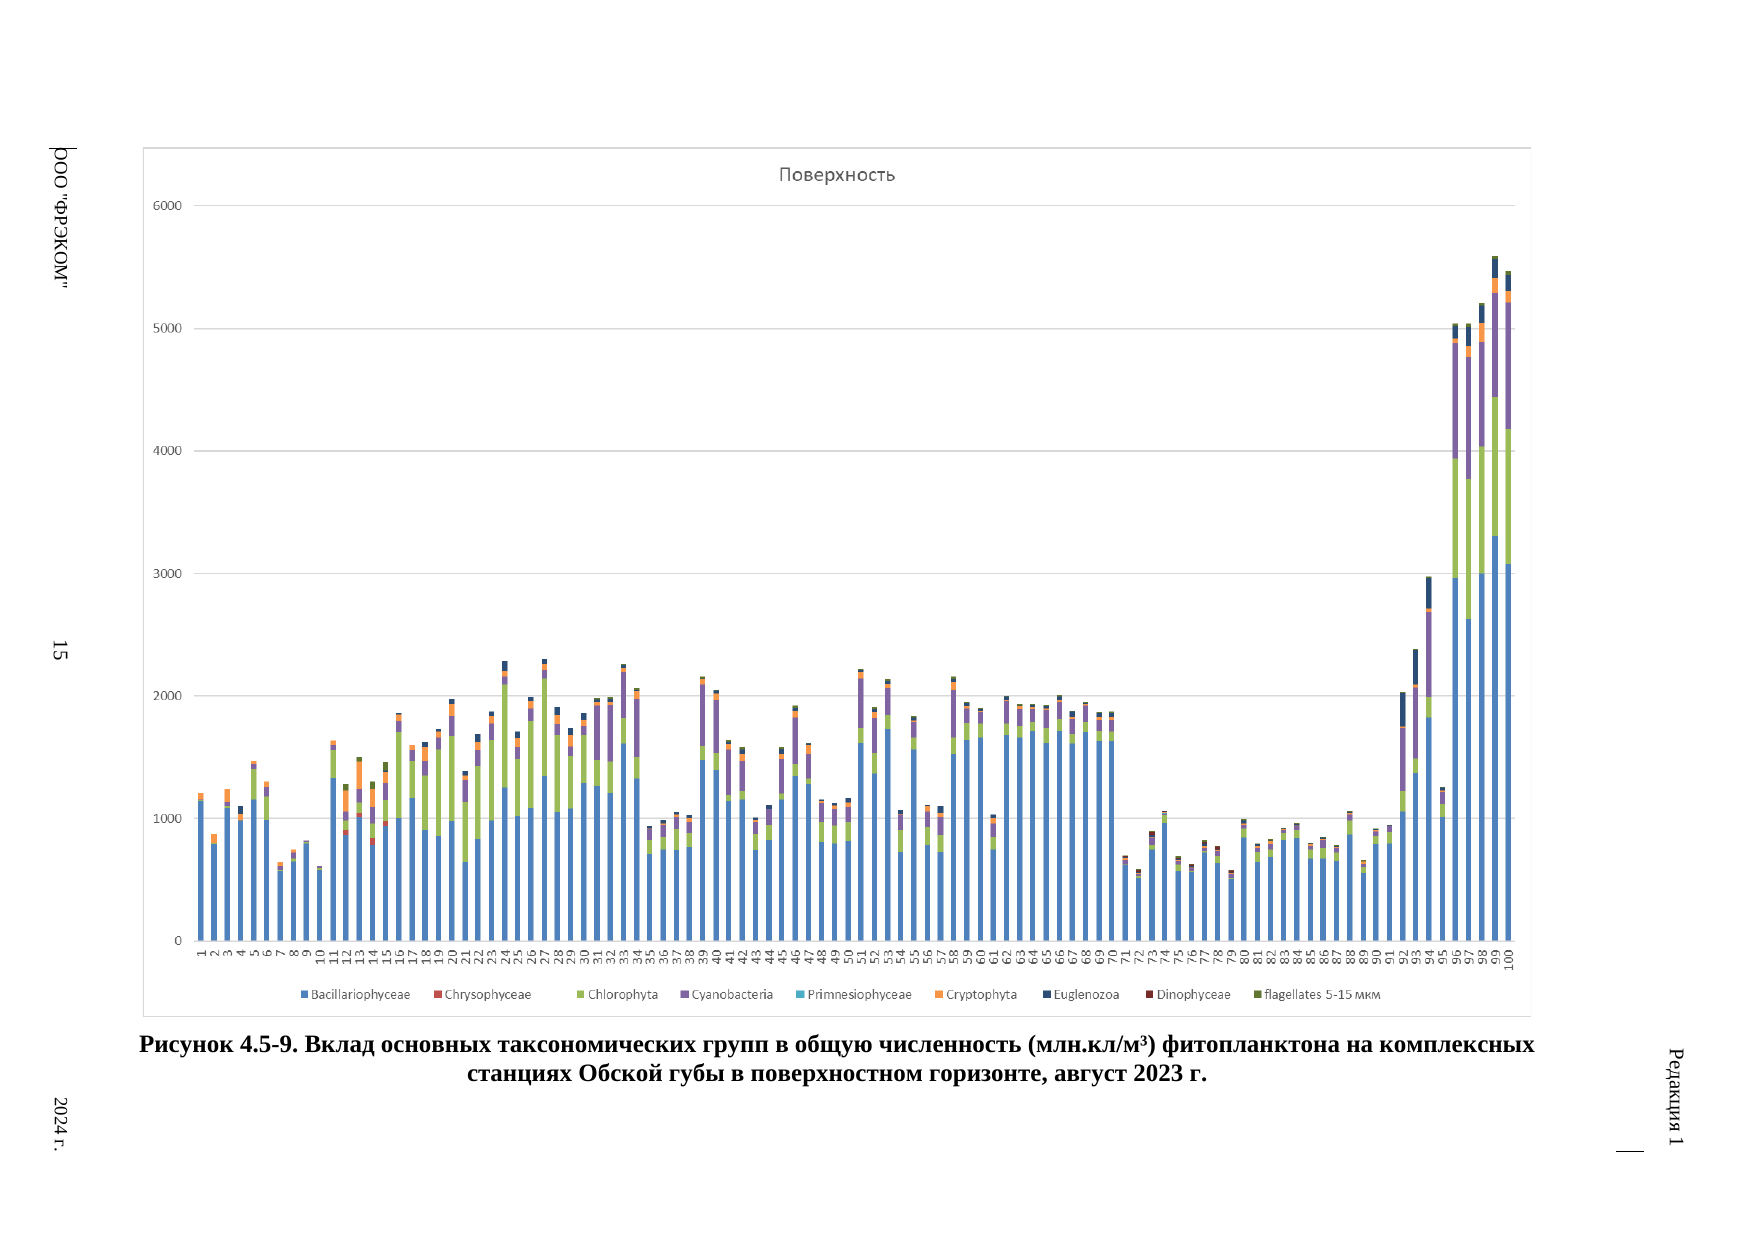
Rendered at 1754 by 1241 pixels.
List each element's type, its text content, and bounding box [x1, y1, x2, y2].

picture [142, 147, 1532, 1017]
